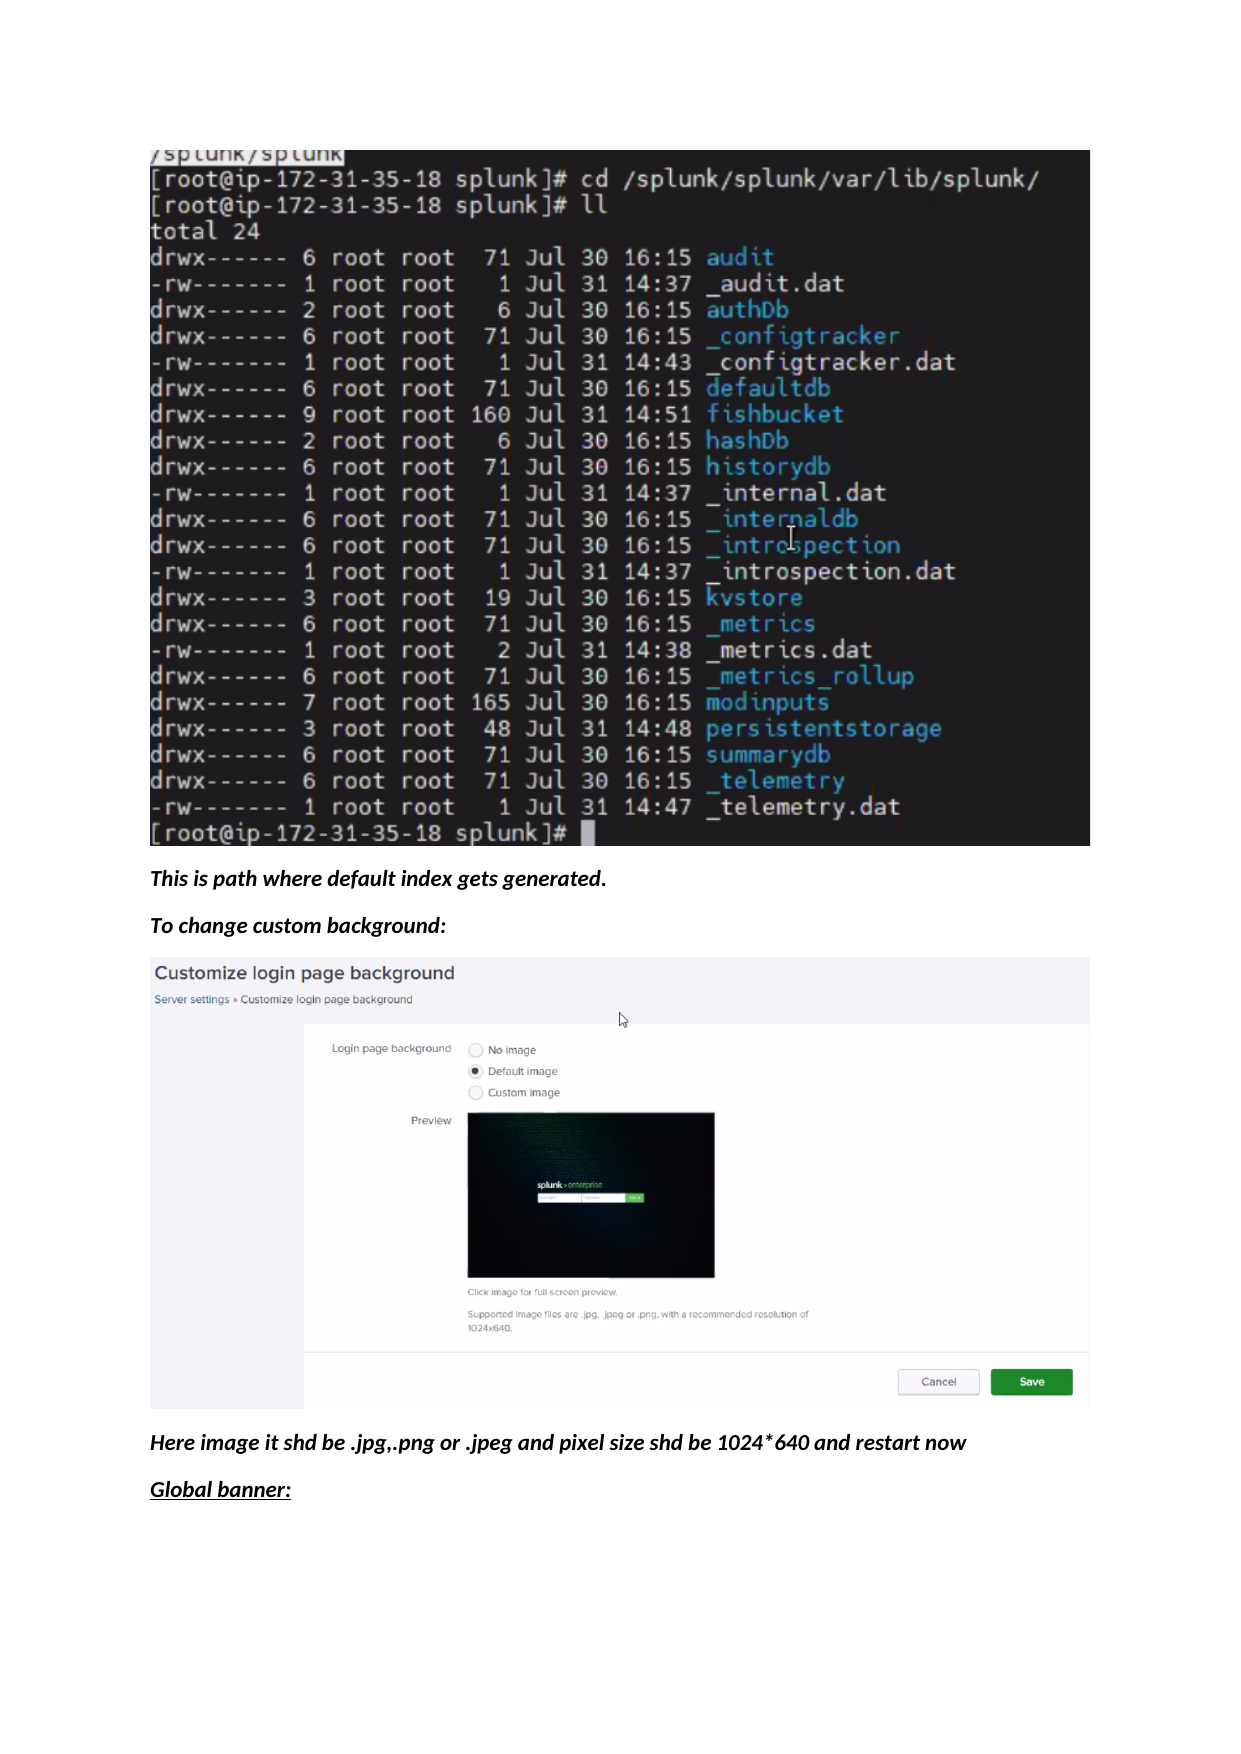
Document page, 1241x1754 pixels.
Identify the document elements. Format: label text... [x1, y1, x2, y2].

text Here image it shd be .jpg,.png or .jpeg and pixel size shd be 1024*640 and restart now [150, 1428, 1090, 1456]
text This is path where default index gets generated. [150, 864, 1090, 892]
text To change custom background: [150, 911, 1090, 939]
text Global banner: [150, 1475, 1090, 1503]
picture [150, 957, 1091, 1409]
picture [150, 150, 1091, 846]
